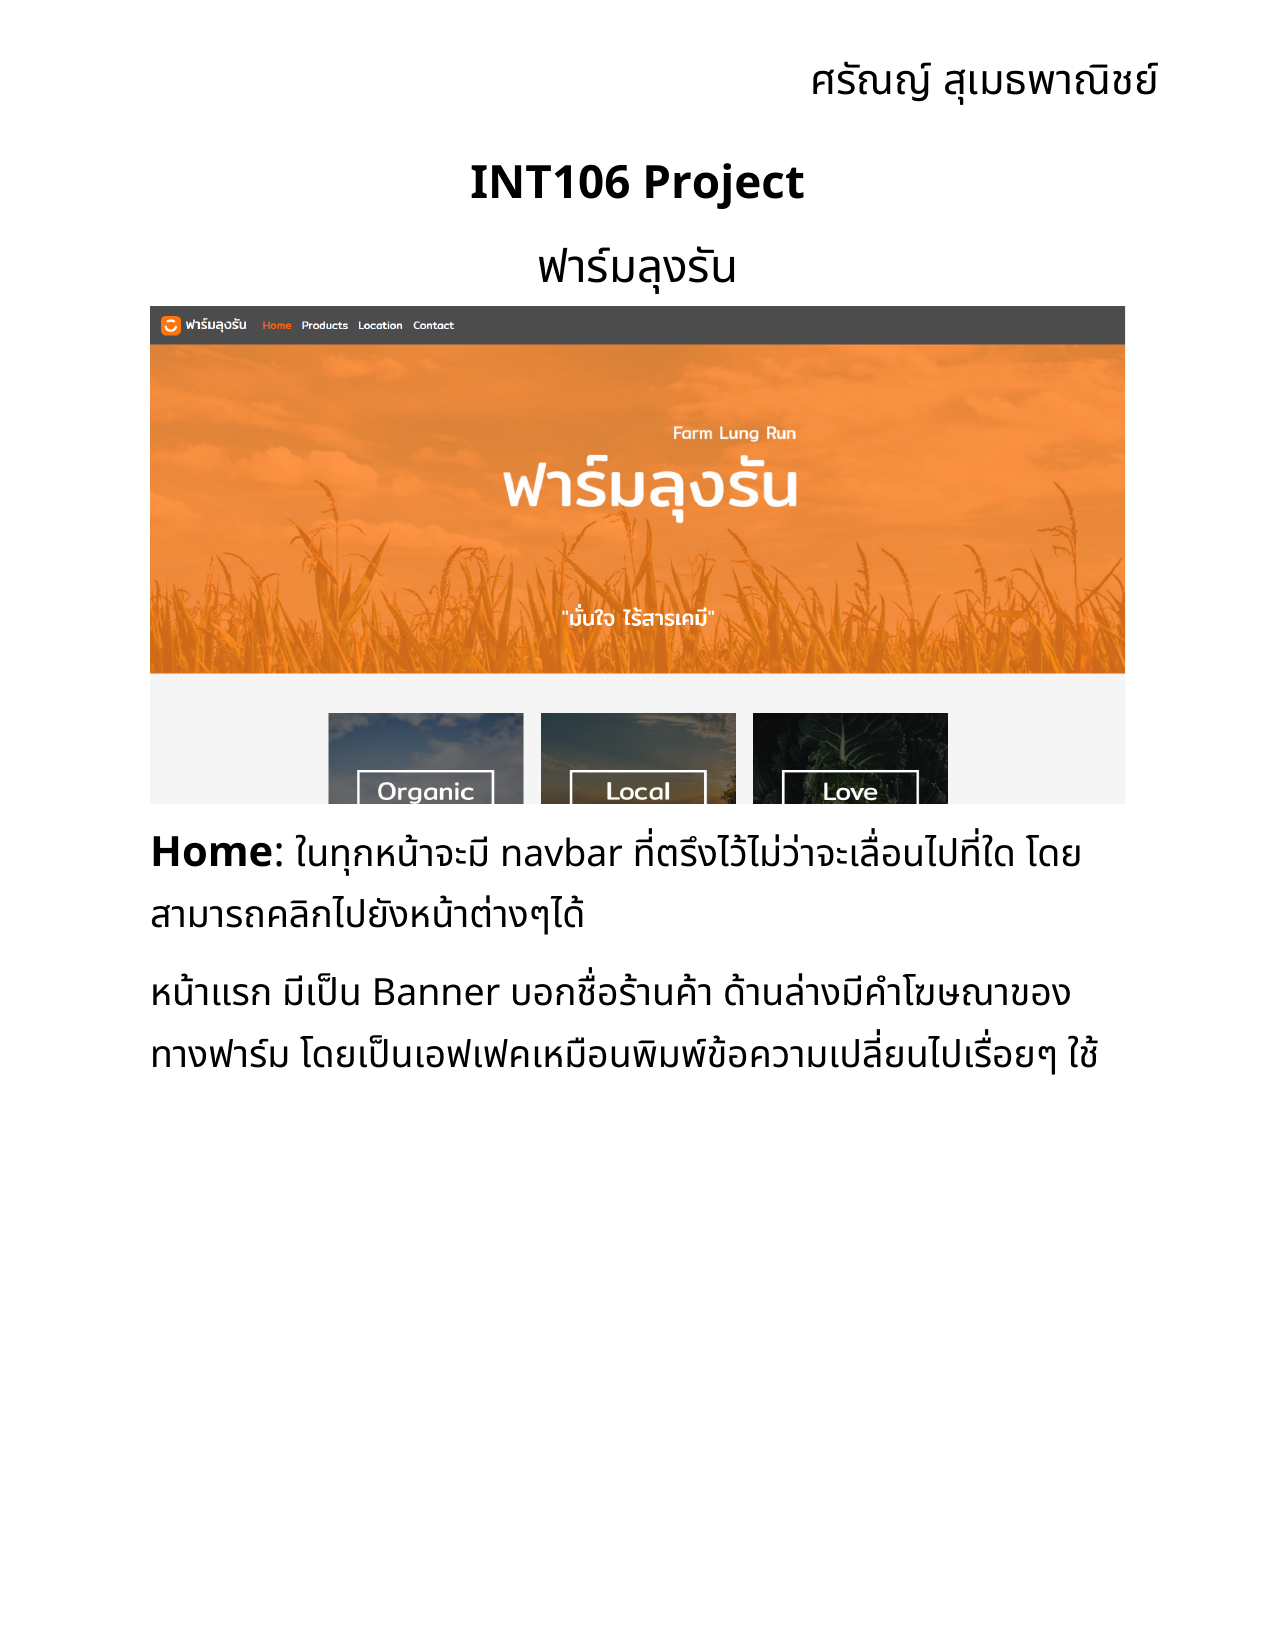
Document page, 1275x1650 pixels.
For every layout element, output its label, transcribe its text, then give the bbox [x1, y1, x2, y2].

picture [150, 306, 1125, 804]
text ฟาร์มลุงรัน [150, 234, 1125, 306]
text Home: ในทุกหน้าจะมี navbar ที่ตรึงไว้ไม่ว่าจะเลื่อนไปที่ใด โดยสามารถคลิกไปยังหน้าต่างๆได้ [150, 822, 1125, 944]
text INT106 Project [150, 150, 1125, 212]
text หน้าแรก มีเป็น Banner บอกชื่อร้านค้า ด้านล่างมีคำโฆษณาของทางฟาร์ม โดยเป็นเอฟเฟคเหมือนพิมพ์ข้อความเปลี่ยนไปเรื่อยๆ ใช้จาวาสคริปเข้ามาช่วย [150, 966, 1125, 1084]
